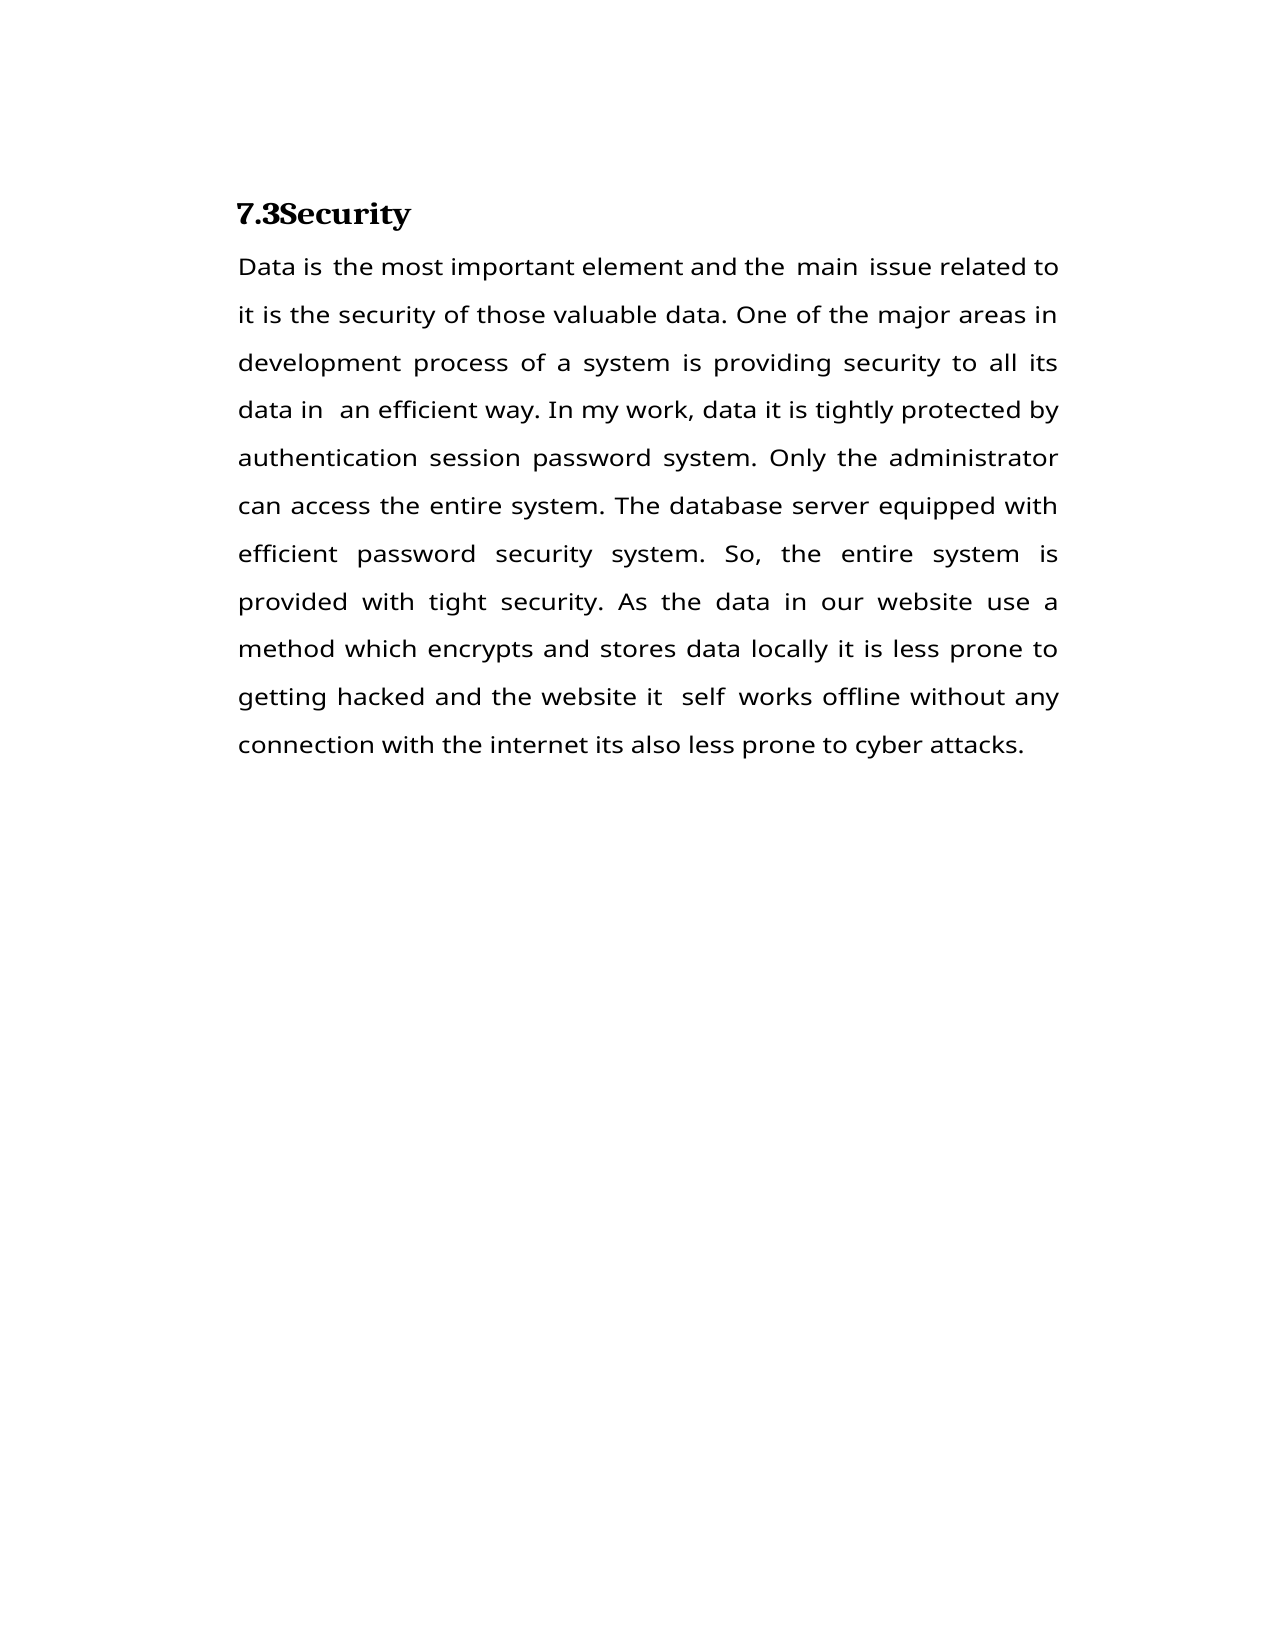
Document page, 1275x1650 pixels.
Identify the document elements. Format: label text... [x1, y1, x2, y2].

subtitle 7.3Security [236, 196, 1210, 232]
text Data is the most important element and the main issue related to it is the security of those valuable data. One of the major areas in development process of a system is providing security to all its data in an efficient way. In my work, data it is tightly protected by authentication session password system. Only the administrator can access the entire system. The database server equipped with efficient password security system. So, the entire system is provided with tight security. As the data in our website use a method which encrypts and stores data locally it is less prone to getting hacked and the website it self works offline without any connection with the internet its also less prone to cyber attacks. [238, 251, 1059, 760]
